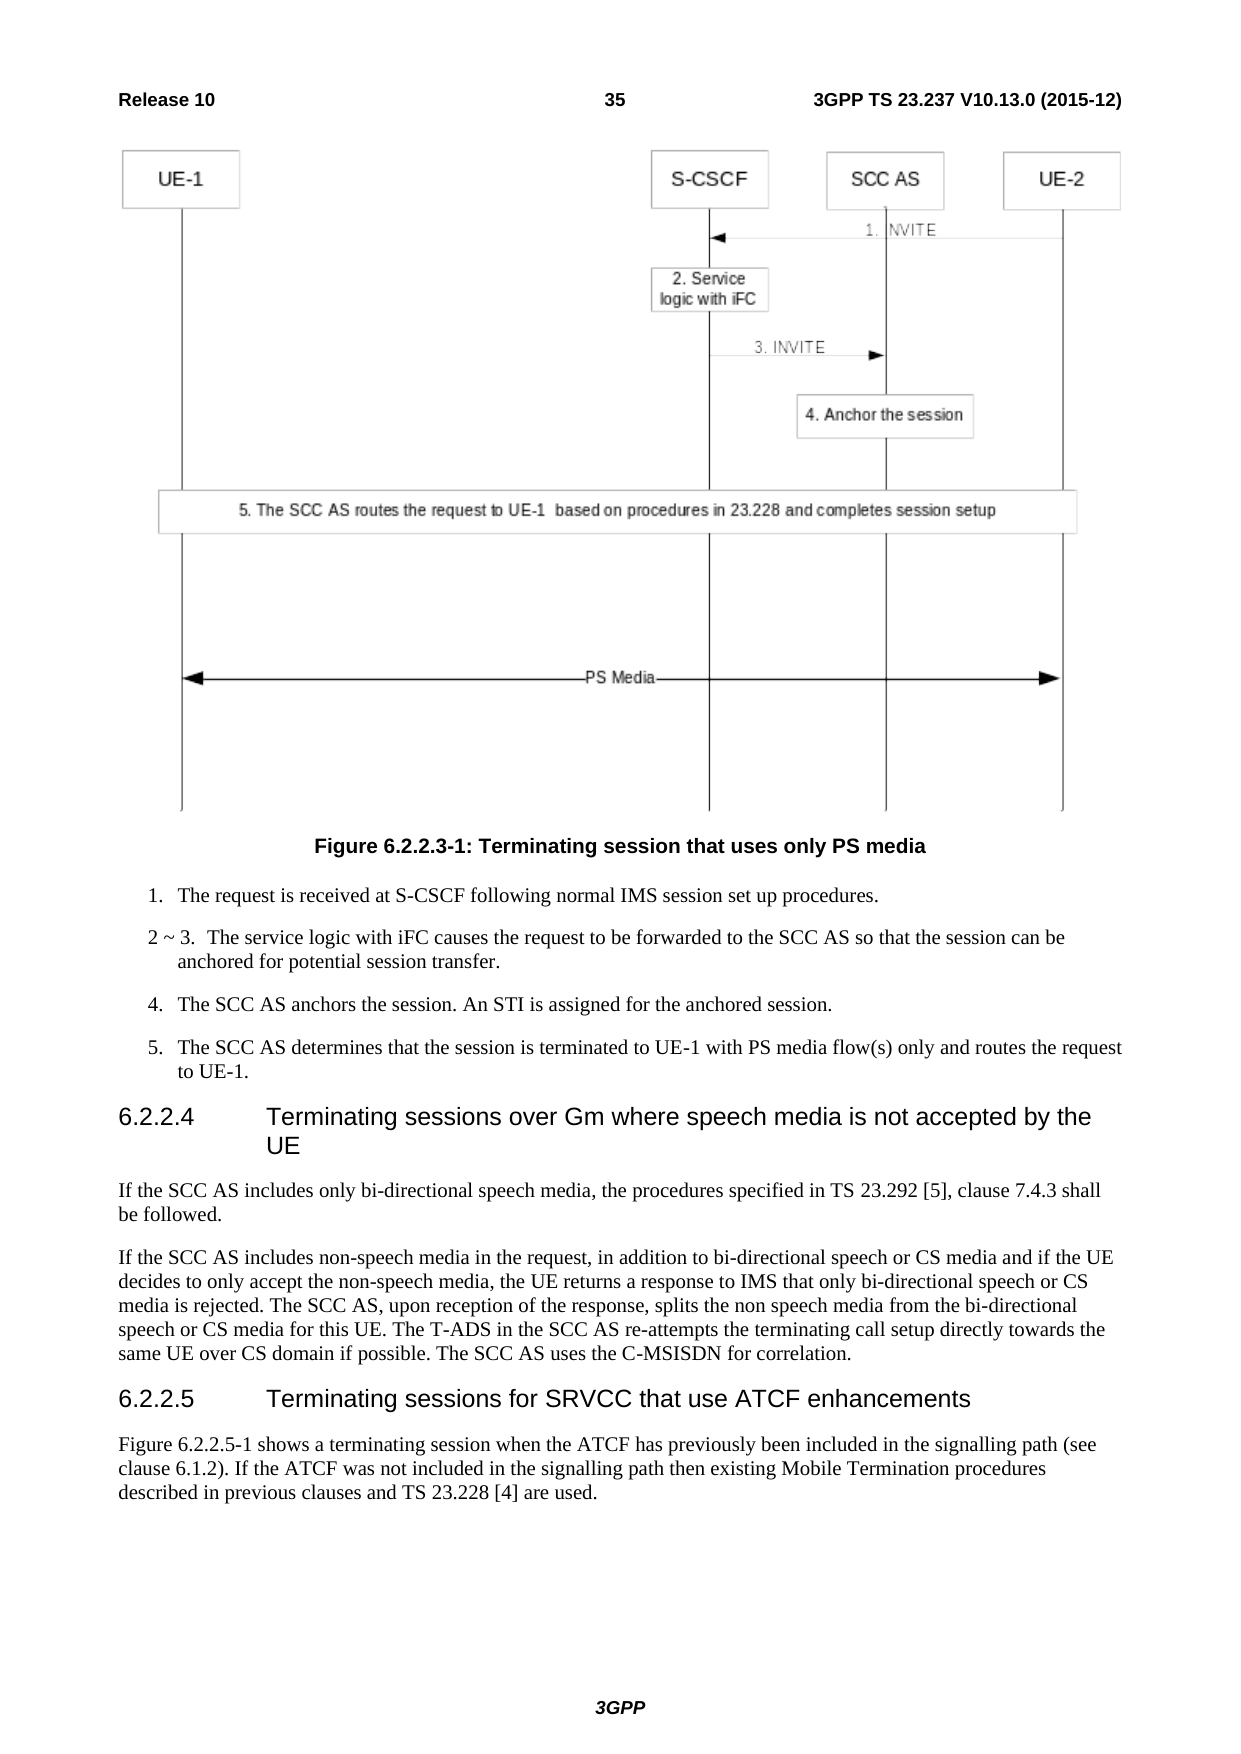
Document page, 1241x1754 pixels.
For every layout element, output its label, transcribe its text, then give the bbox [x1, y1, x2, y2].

text 1. The request is received at S-CSCF following normal IMS session set up procedures. [148, 882, 1122, 907]
text 4. The SCC AS anchors the session. An STI is assigned for the anchored session. [148, 992, 1122, 1016]
subtitle 6.2.2.5 Terminating sessions for SRVCC that use ATCF enhancements [118, 1384, 1122, 1413]
subtitle 6.2.2.4 Terminating sessions over Gm where speech media is not accepted by the UE [118, 1102, 1122, 1159]
text If the SCC AS includes only bi-directional speech media, the procedures specified in TS 23.292 [5], clause 7.4.3 shall be followed. [118, 1178, 1122, 1226]
text 2 ~ 3. The service logic with iFC causes the request to be forwarded to the SCC AS so that the session can be anchored for potential session transfer. [148, 925, 1122, 973]
text 5. The SCC AS determines that the session is terminated to UE-1 with PS media flow(s) only and routes the request to UE-1. [148, 1035, 1122, 1083]
text Figure 6.2.2.5-1 shows a terminating session when the ATCF has previously been included in the signalling path (see clause 6.1.2). If the ATCF was not included in the signalling path then existing Mobile Termination procedures described in previous clauses and TS 23.228 [4] are used. [118, 1432, 1122, 1504]
text Figure 6.2.2.3-1: Terminating session that uses only PS media [118, 833, 1122, 857]
text If the SCC AS includes non-speech media in the request, in addition to bi-directional speech or CS media and if the UE decides to only accept the non-speech media, the UE returns a response to IMS that only bi-directional speech or CS media is rejected. The SCC AS, upon reception of the response, splits the non speech media from the bi-directional speech or CS media for this UE. The T-ADS in the SCC AS re-attempts the terminating call setup directly towards the same UE over CS domain if possible. The SCC AS uses the C-MSISDN for correlation. [118, 1245, 1122, 1365]
